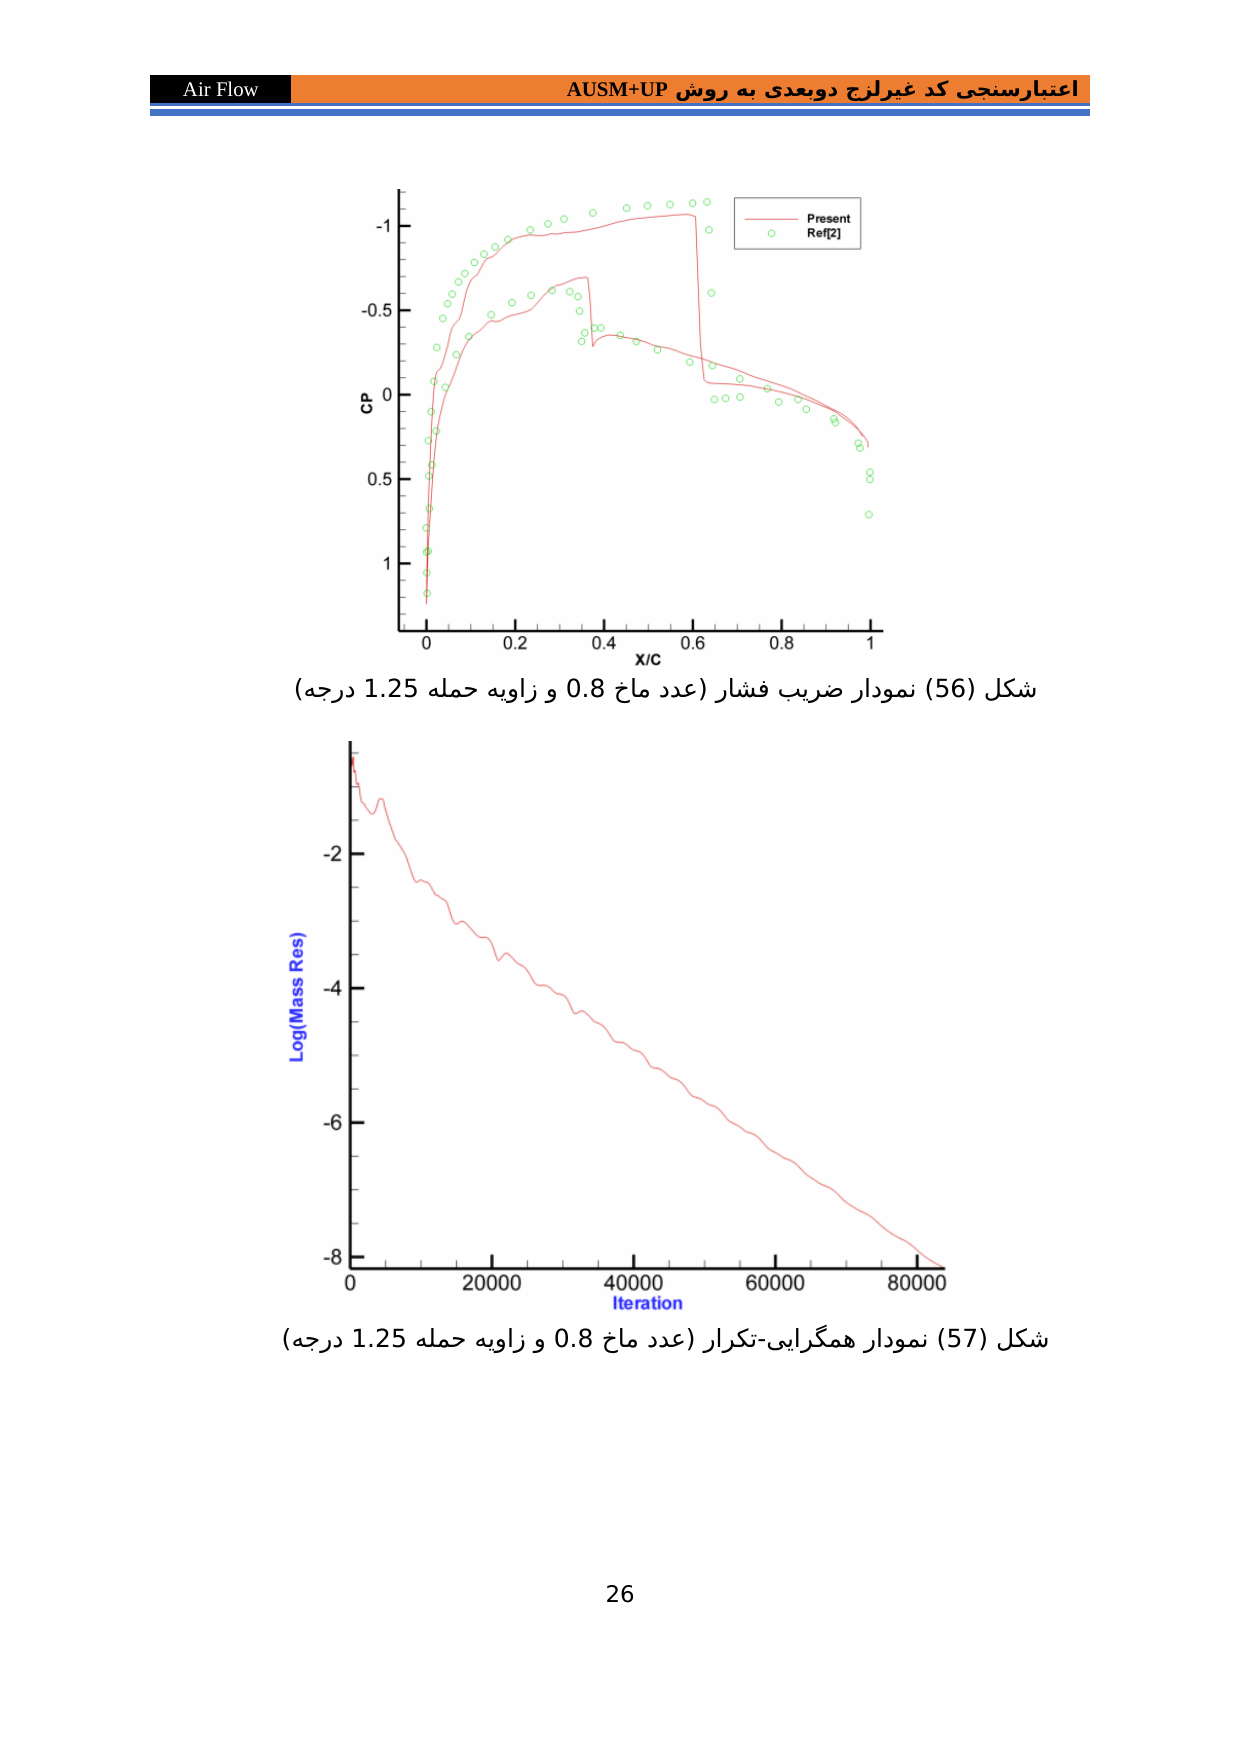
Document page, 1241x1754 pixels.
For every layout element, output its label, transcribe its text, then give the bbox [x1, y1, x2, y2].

picture [356, 189, 884, 671]
text نمودار همگرایی-تکرار (عدد ماخ 0.8 و زاویه حمله 1.25 درجه) [150, 1324, 1060, 1353]
picture [287, 741, 953, 1320]
text نمودار ضریب فشار (عدد ماخ 0.8 و زاویه حمله 1.25 درجه) [150, 675, 1060, 704]
